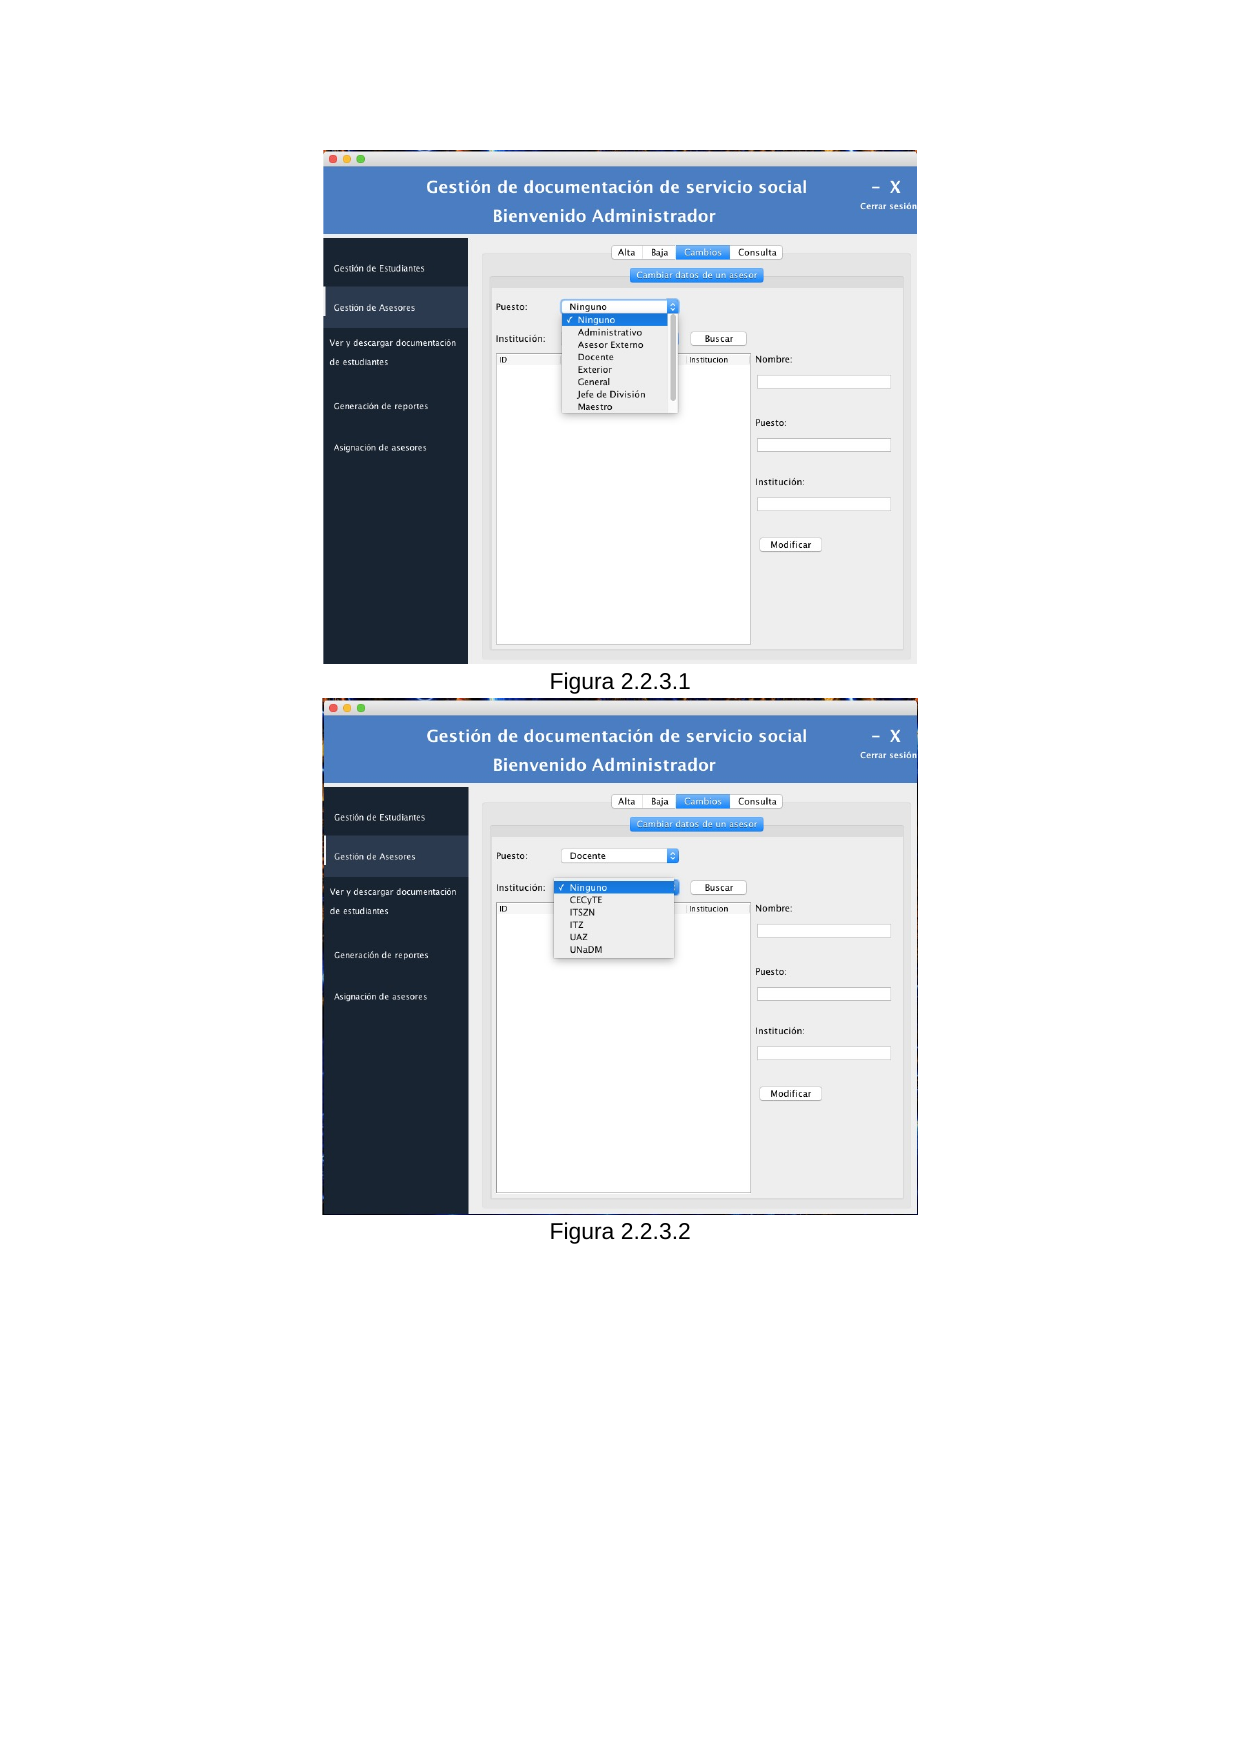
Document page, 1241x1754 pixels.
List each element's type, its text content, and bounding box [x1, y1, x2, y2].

text Figura 2.2.3.2 [150, 1218, 1090, 1245]
picture [323, 150, 917, 664]
text Figura 2.2.3.1 [150, 668, 1090, 694]
picture [322, 698, 918, 1215]
